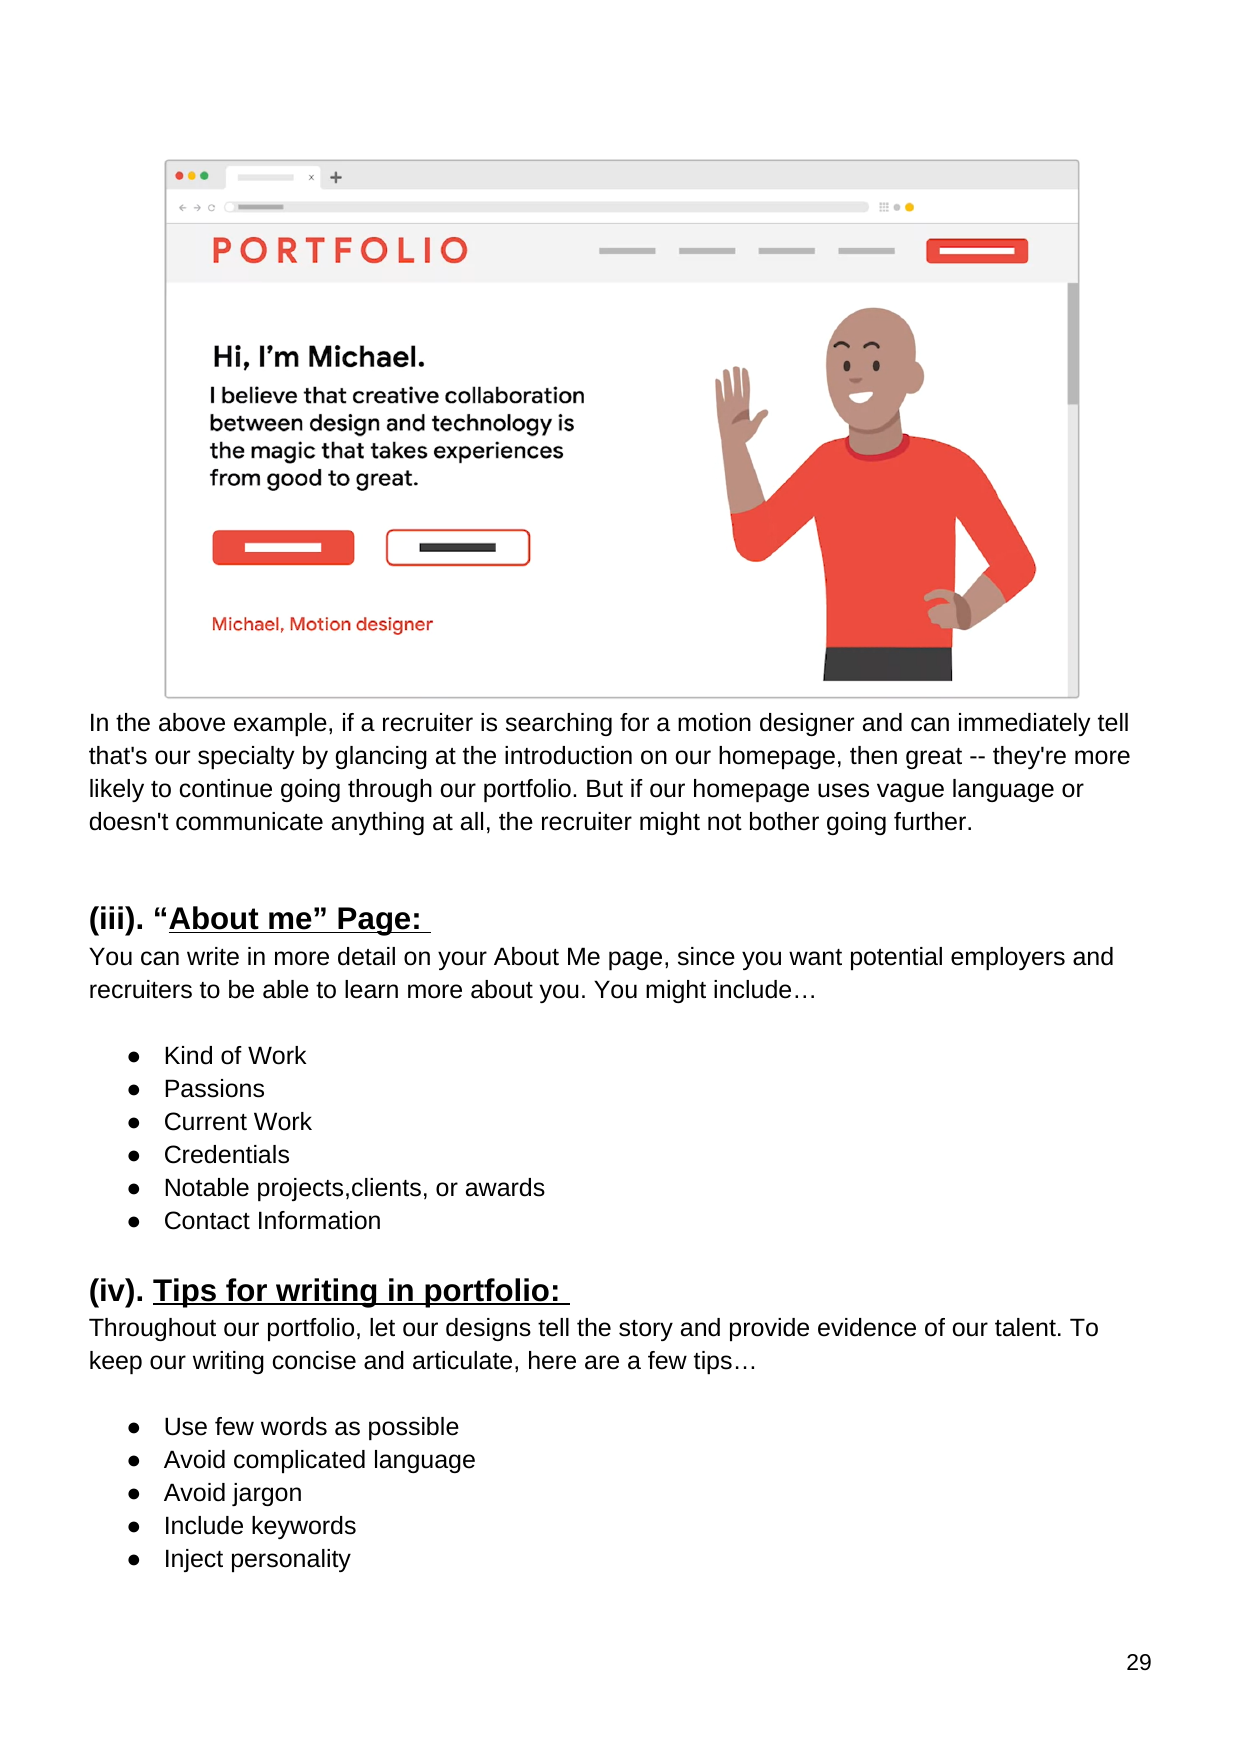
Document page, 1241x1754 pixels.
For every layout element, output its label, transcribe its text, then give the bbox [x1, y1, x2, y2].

list Use few words as possible [126, 1412, 1152, 1441]
list Credentials [126, 1140, 1152, 1168]
text (iii). “About me” Page: [88, 900, 1152, 936]
list Avoid complicated language [126, 1445, 1152, 1474]
list Include keywords [126, 1511, 1152, 1540]
list Notable projects,clients, or awards [126, 1173, 1152, 1201]
picture [154, 150, 1086, 704]
list Passions [126, 1074, 1152, 1102]
text You can write in more detail on your About Me page, since you want potential employers and recruiters to be able to learn more about you. You might include… [88, 942, 1152, 1003]
text Throughout our portfolio, let our designs tell the story and provide evidence of our talent. To keep our writing concise and articulate, here are a few tips… [88, 1313, 1152, 1375]
list Contact Information [126, 1206, 1152, 1234]
list Kind of Work [126, 1041, 1152, 1069]
subtitle In the above example, if a recruiter is searching for a motion designer and can immediately tell that's our specialty by glancing at the introduction on our homepage, then great -- they're more likely to continue going through our portfolio. But if our homepage uses vague language or doesn't communicate anything at all, the recruiter might not bother going further. [88, 708, 1152, 836]
list Current Work [126, 1107, 1152, 1135]
text (iv). Tips for writing in portfolio: [88, 1272, 1152, 1308]
list Inject personality [126, 1544, 1152, 1573]
list Avoid jargon [126, 1478, 1152, 1507]
